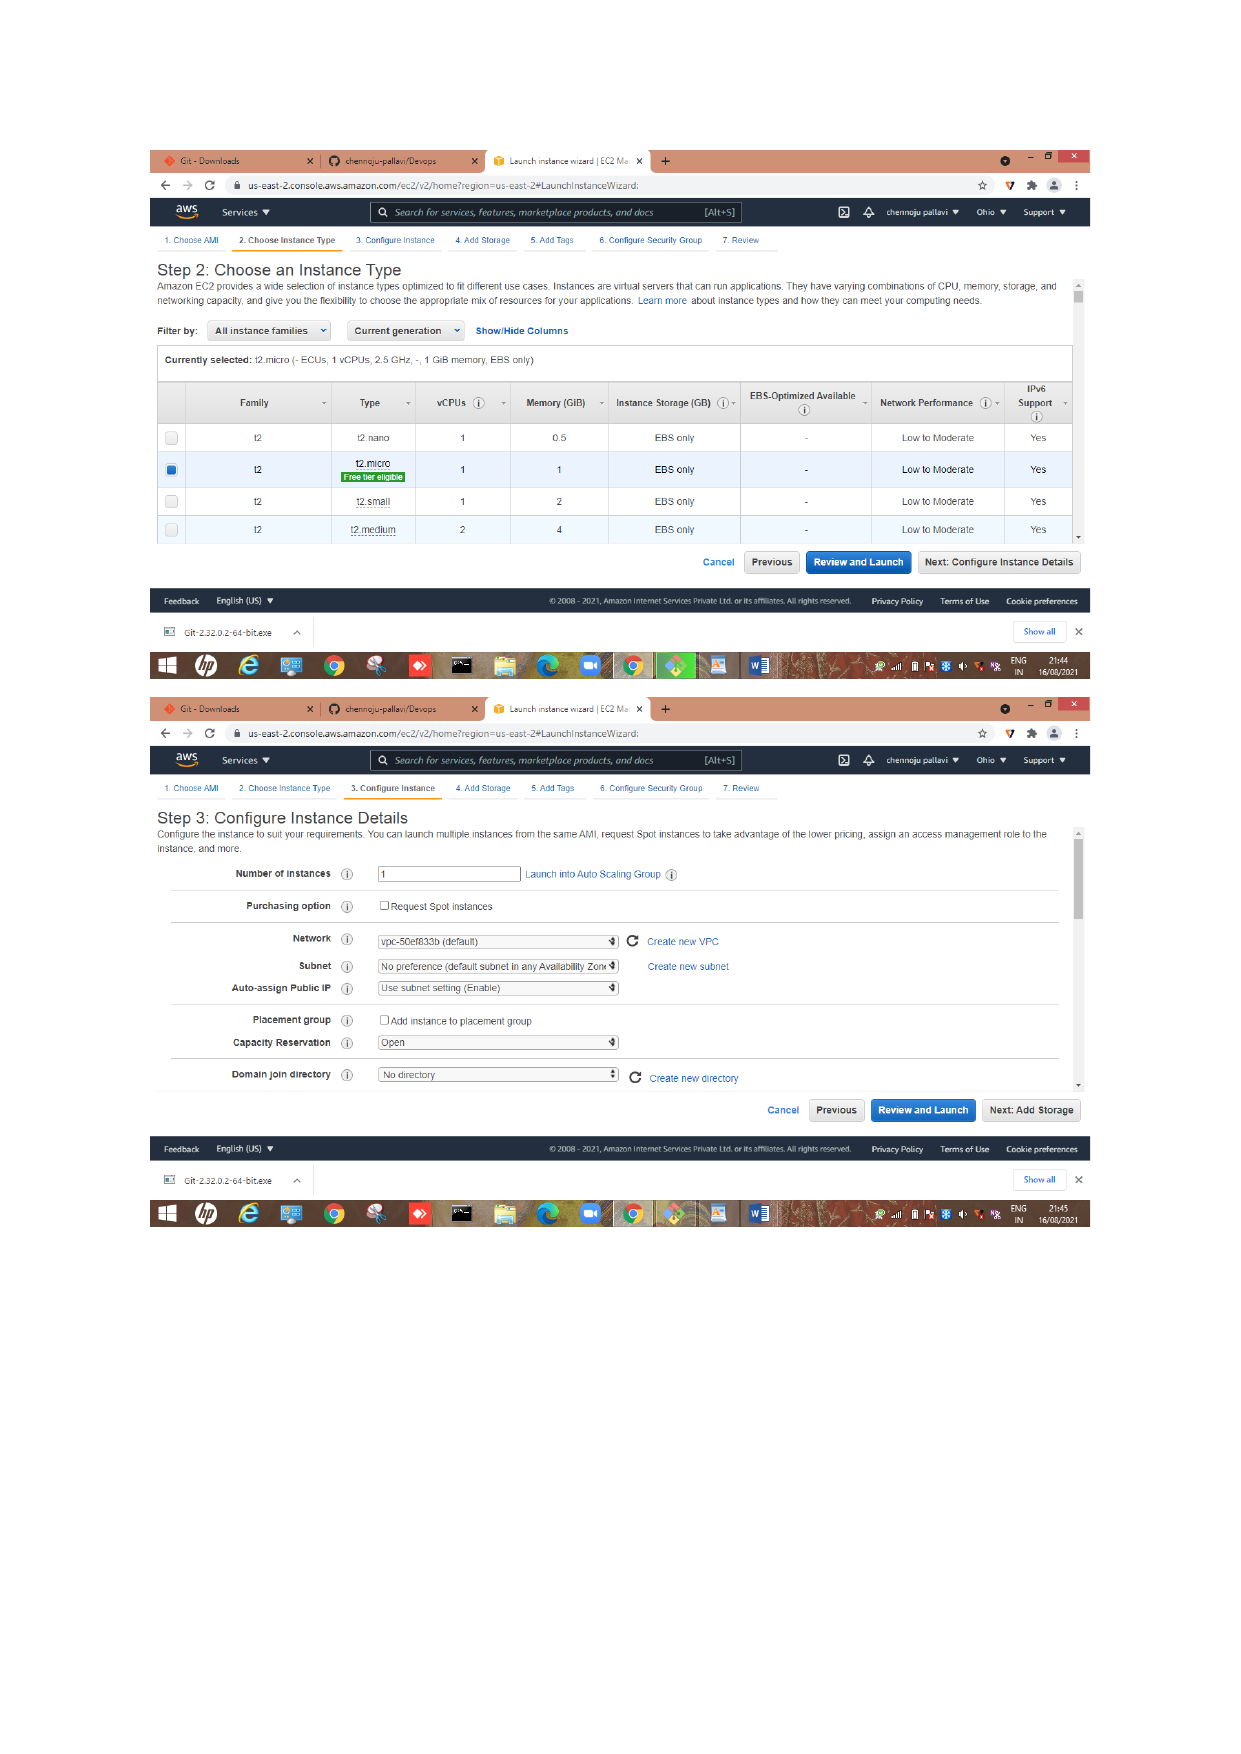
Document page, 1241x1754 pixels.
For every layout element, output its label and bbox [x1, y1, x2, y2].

picture [150, 697, 1091, 1227]
picture [150, 150, 1091, 679]
